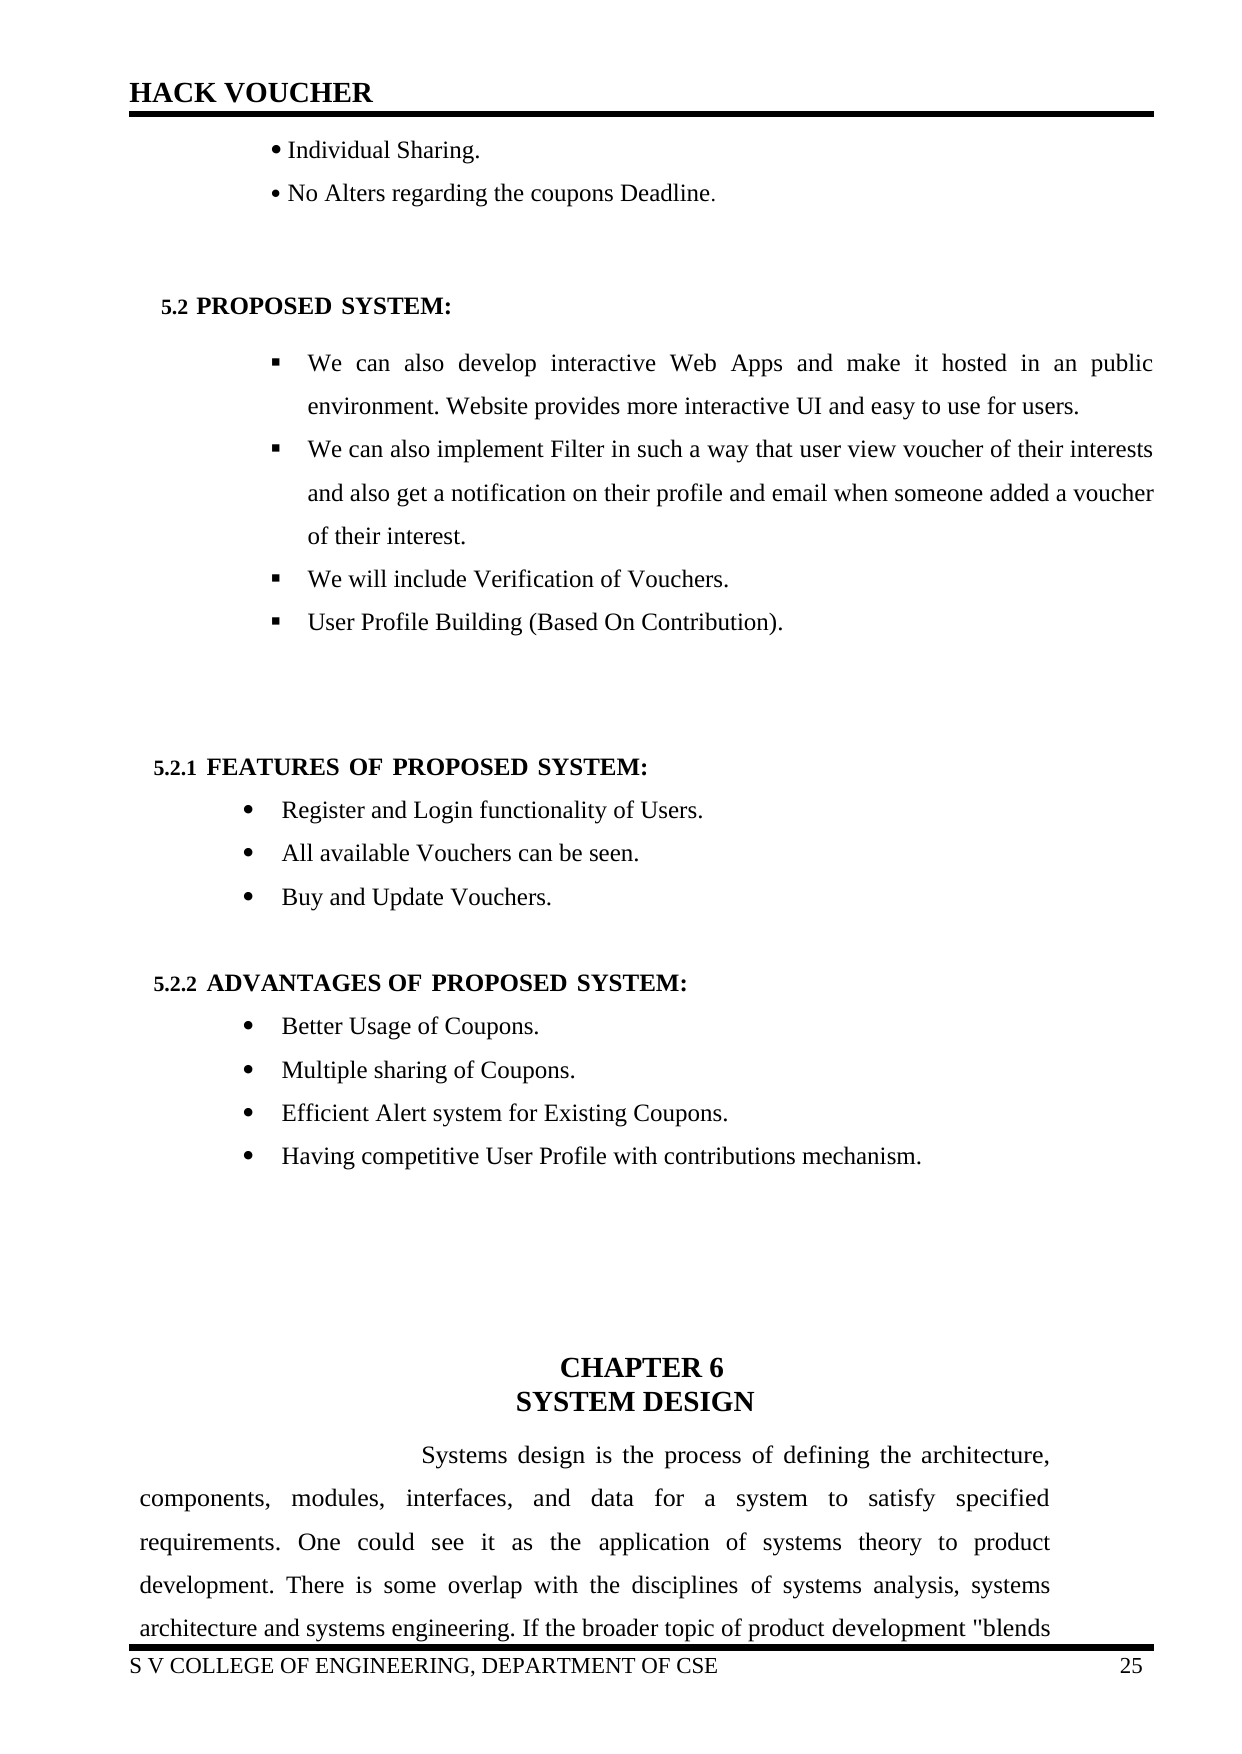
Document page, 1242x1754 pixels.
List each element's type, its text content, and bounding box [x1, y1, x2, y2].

subtitle ADVANTAGES OF PROPOSED SYSTEM: [153, 968, 1154, 997]
subtitle Having competitive User Profile with contributions mechanism. [244, 1141, 1154, 1170]
subtitle We can also implement Filter in such a way that user view voucher of their interests and also get a notification on their profile and email when someone added a voucher of their interest. [270, 434, 1154, 549]
subtitle CHAPTER 6 [129, 1350, 1154, 1384]
subtitle SYSTEM DESIGN [129, 1384, 1154, 1417]
subtitle We will include Verification of Vouchers. [270, 564, 1154, 593]
subtitle Register and Login functionality of Users. [244, 795, 1154, 824]
subtitle Efficient Alert system for Existing Coupons. [244, 1098, 1154, 1127]
subtitle User Profile Building (Based On Contribution). [270, 607, 1154, 636]
subtitle Buy and Update Vouchers. [244, 882, 1154, 911]
subtitle We can also develop interactive Web Apps and make it hosted in an public environment. Website provides more interactive UI and easy to use for users. [270, 348, 1154, 420]
subtitle Better Usage of Coupons. [244, 1011, 1154, 1040]
subtitle FEATURES OF PROPOSED SYSTEM: [153, 752, 1154, 781]
subtitle Multiple sharing of Coupons. [244, 1055, 1154, 1083]
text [139, 1440, 1051, 1642]
subtitle No Alters regarding the coupons Deadline. [272, 178, 1154, 207]
subtitle All available Vouchers can be seen. [244, 838, 1154, 867]
subtitle PROPOSED SYSTEM: [161, 291, 1154, 319]
subtitle Individual Sharing. [272, 135, 1154, 164]
